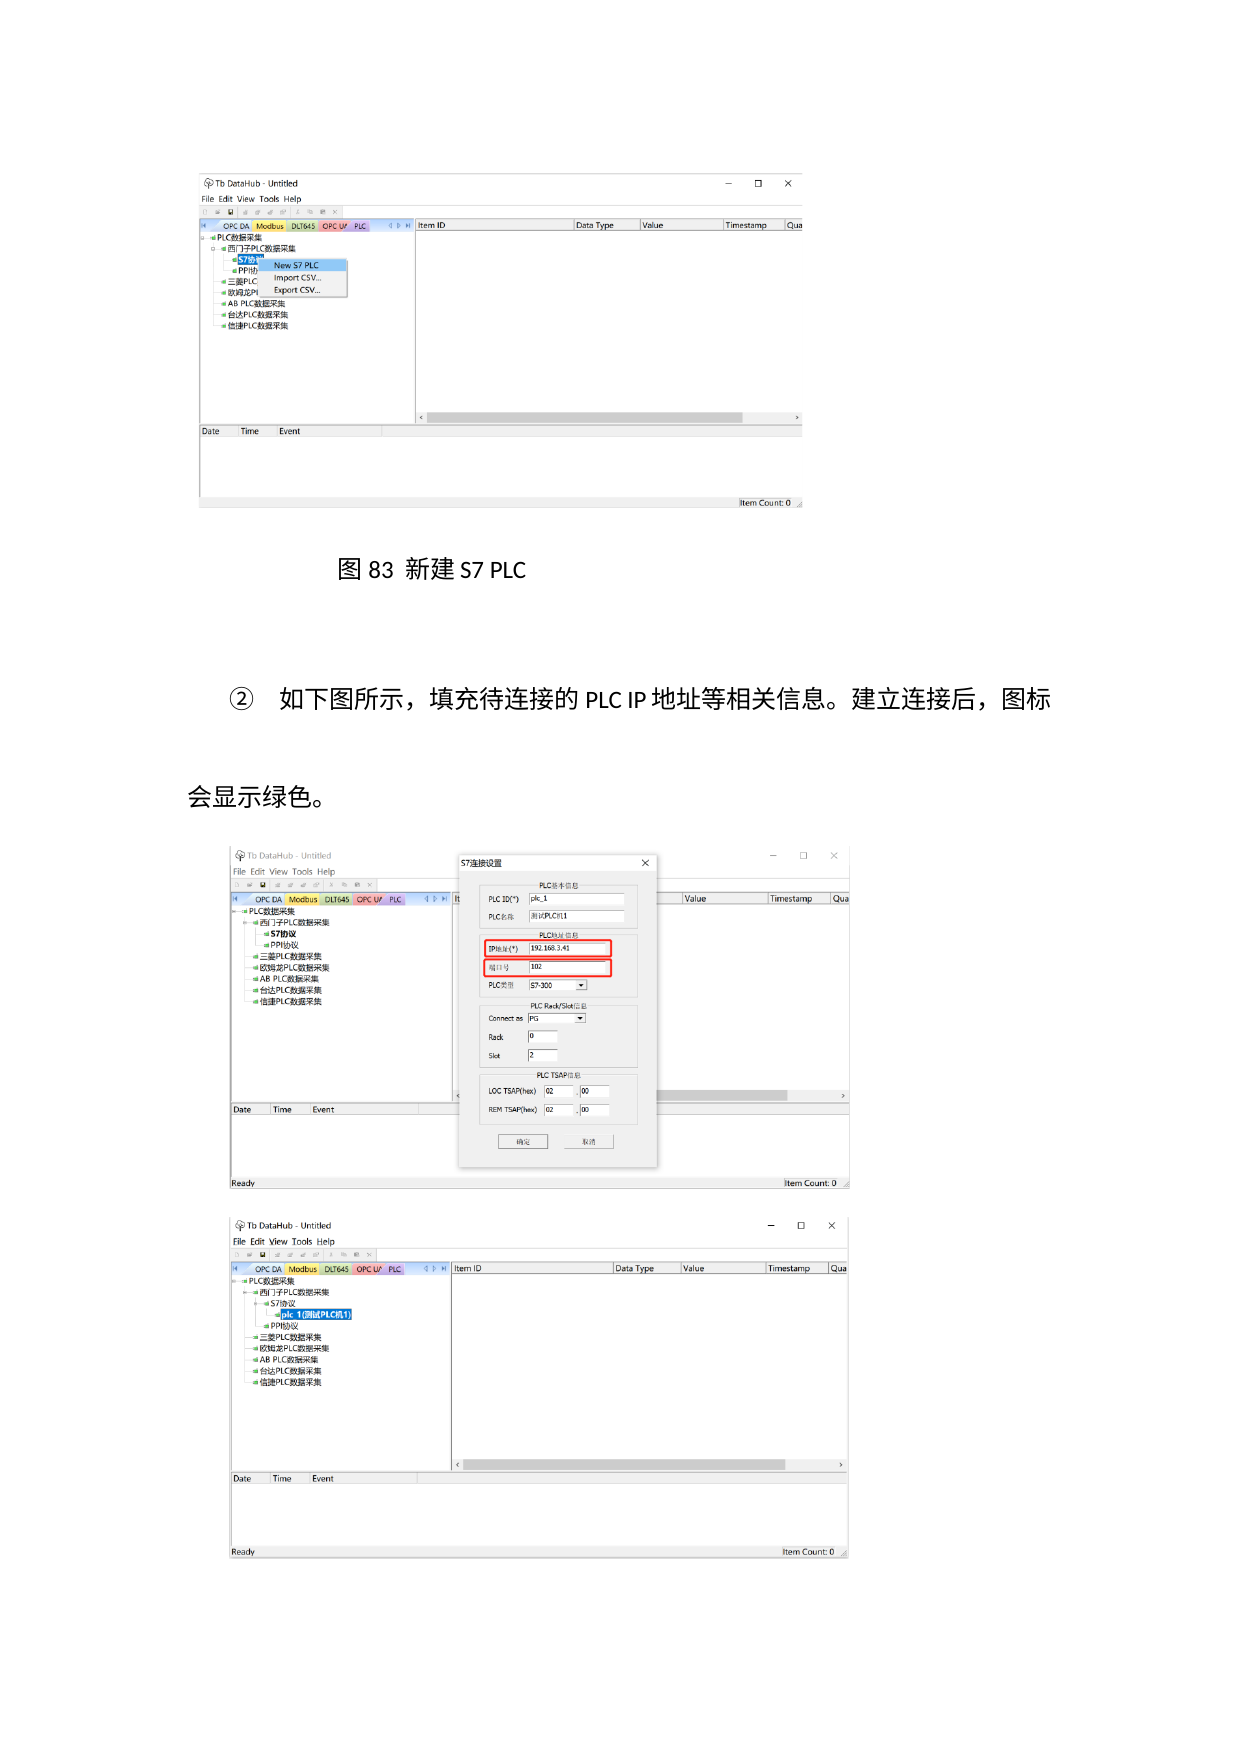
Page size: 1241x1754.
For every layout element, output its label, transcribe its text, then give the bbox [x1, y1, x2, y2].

text 图 83 新建S7 PLC [187, 535, 1053, 600]
list 如下图所示，填充待连接的PLC IP地址等相关信息。建立连接后，图标会显示绿色。 [187, 666, 1053, 828]
picture [229, 1217, 849, 1559]
picture [198, 173, 803, 508]
picture [229, 846, 850, 1189]
